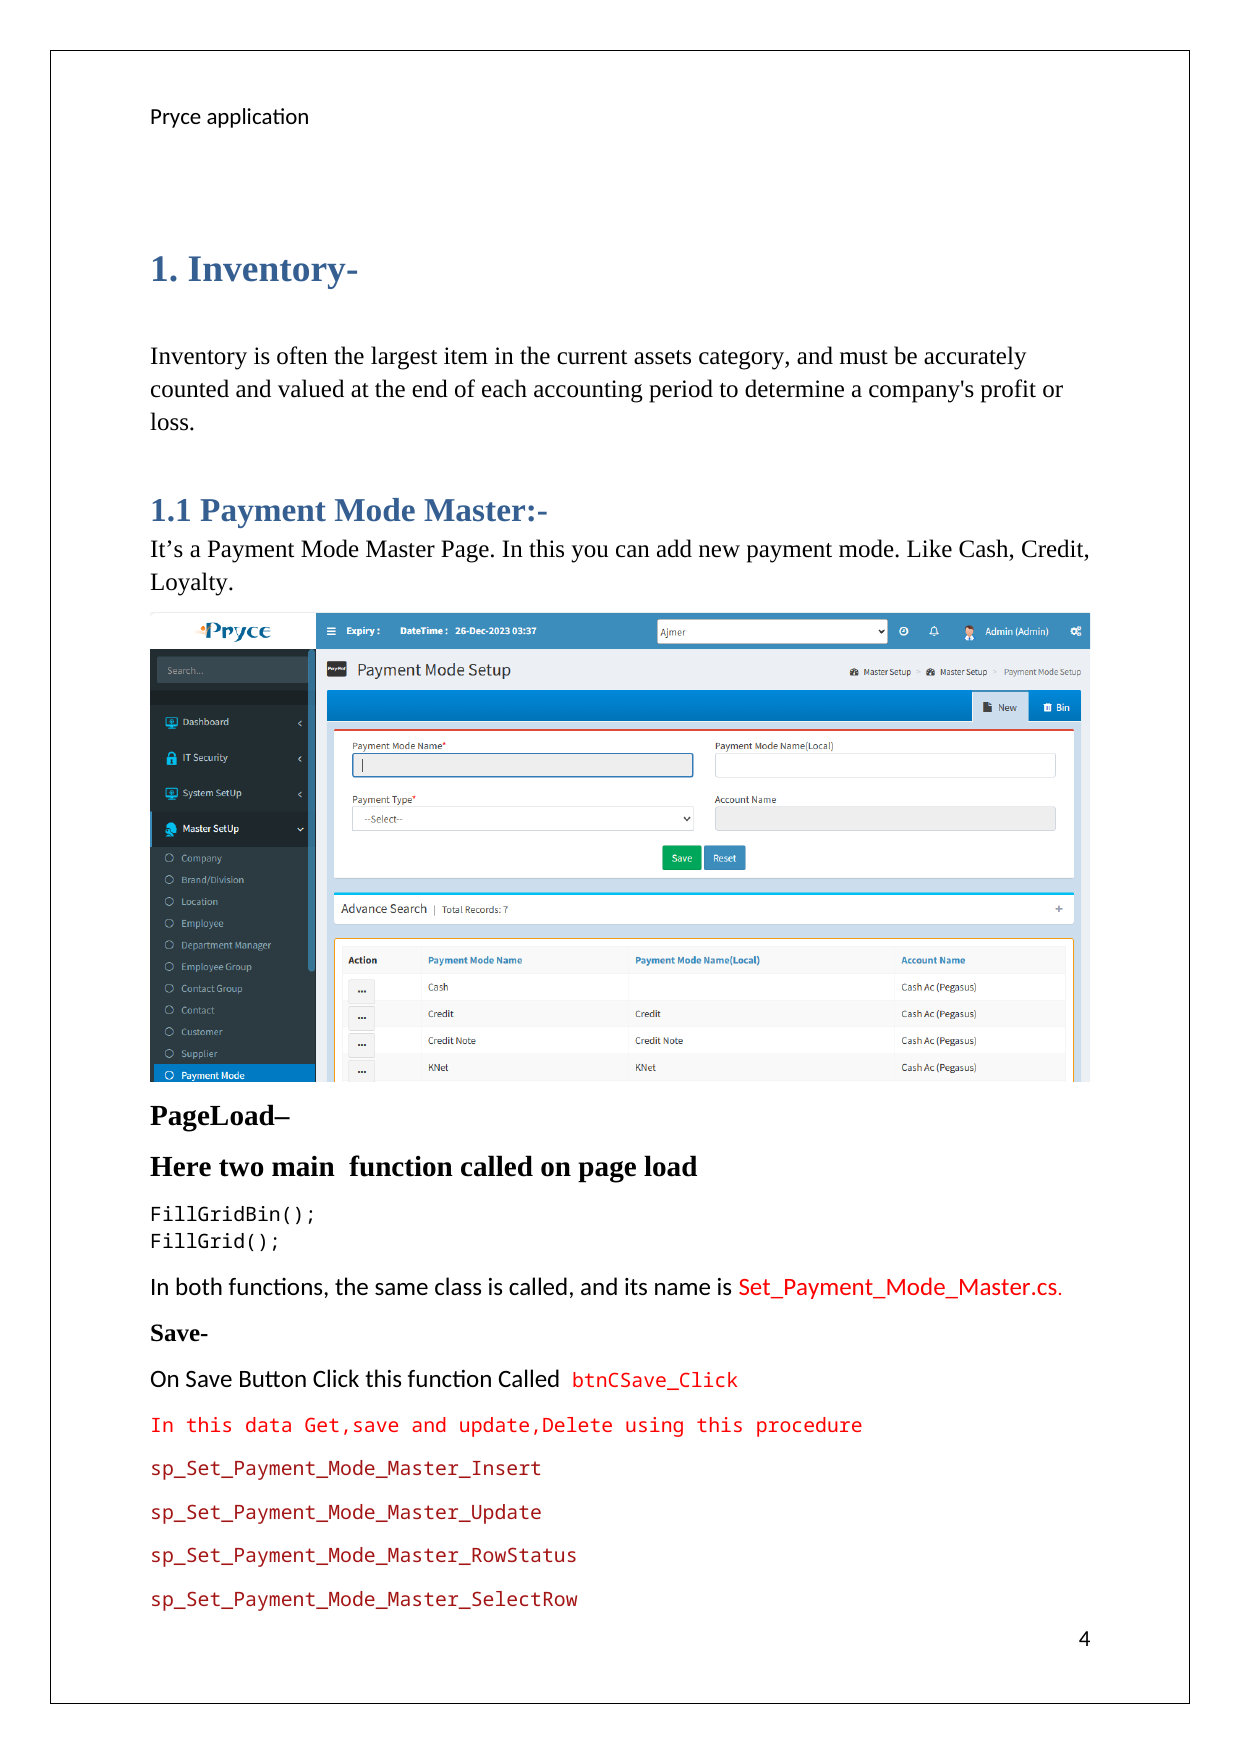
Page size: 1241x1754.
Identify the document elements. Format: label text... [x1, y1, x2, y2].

text Inventory is often the largest item in the current assets category, and must be accurately counted and valued at the end of each accounting period to determine a company's profit or loss. [150, 341, 1090, 436]
text In this data Get,save and update,Delete using this procedure [150, 1411, 1090, 1438]
text PageLoad– [150, 1098, 1090, 1132]
subtitle 1.1 Payment Mode Master:- [150, 490, 1090, 528]
text sp_Set_Payment_Mode_Master_Insert [150, 1454, 1090, 1482]
text FillGrid(); [150, 1227, 1090, 1254]
text On Save Button Click this function Called btnCSave_Click [150, 1364, 1090, 1394]
text Save- [150, 1318, 1090, 1347]
text In both functions, the same class is called, and its name is Set_Payment_Mode_Master.cs. [150, 1271, 1090, 1301]
text sp_Set_Payment_Mode_Master_Update [150, 1498, 1090, 1525]
picture [150, 612, 1091, 1082]
text sp_Set_Payment_Mode_Master_SelectRow [150, 1585, 1090, 1612]
text Here two main function called on page load [150, 1149, 1090, 1183]
subtitle Inventory- [150, 246, 1090, 289]
text It’s a Payment Mode Master Page. In this you can add new payment mode. Like Cash, Credit, Loyalty. [150, 534, 1090, 596]
text FillGridBin(); [150, 1200, 1090, 1227]
text sp_Set_Payment_Mode_Master_RowStatus [150, 1541, 1090, 1568]
